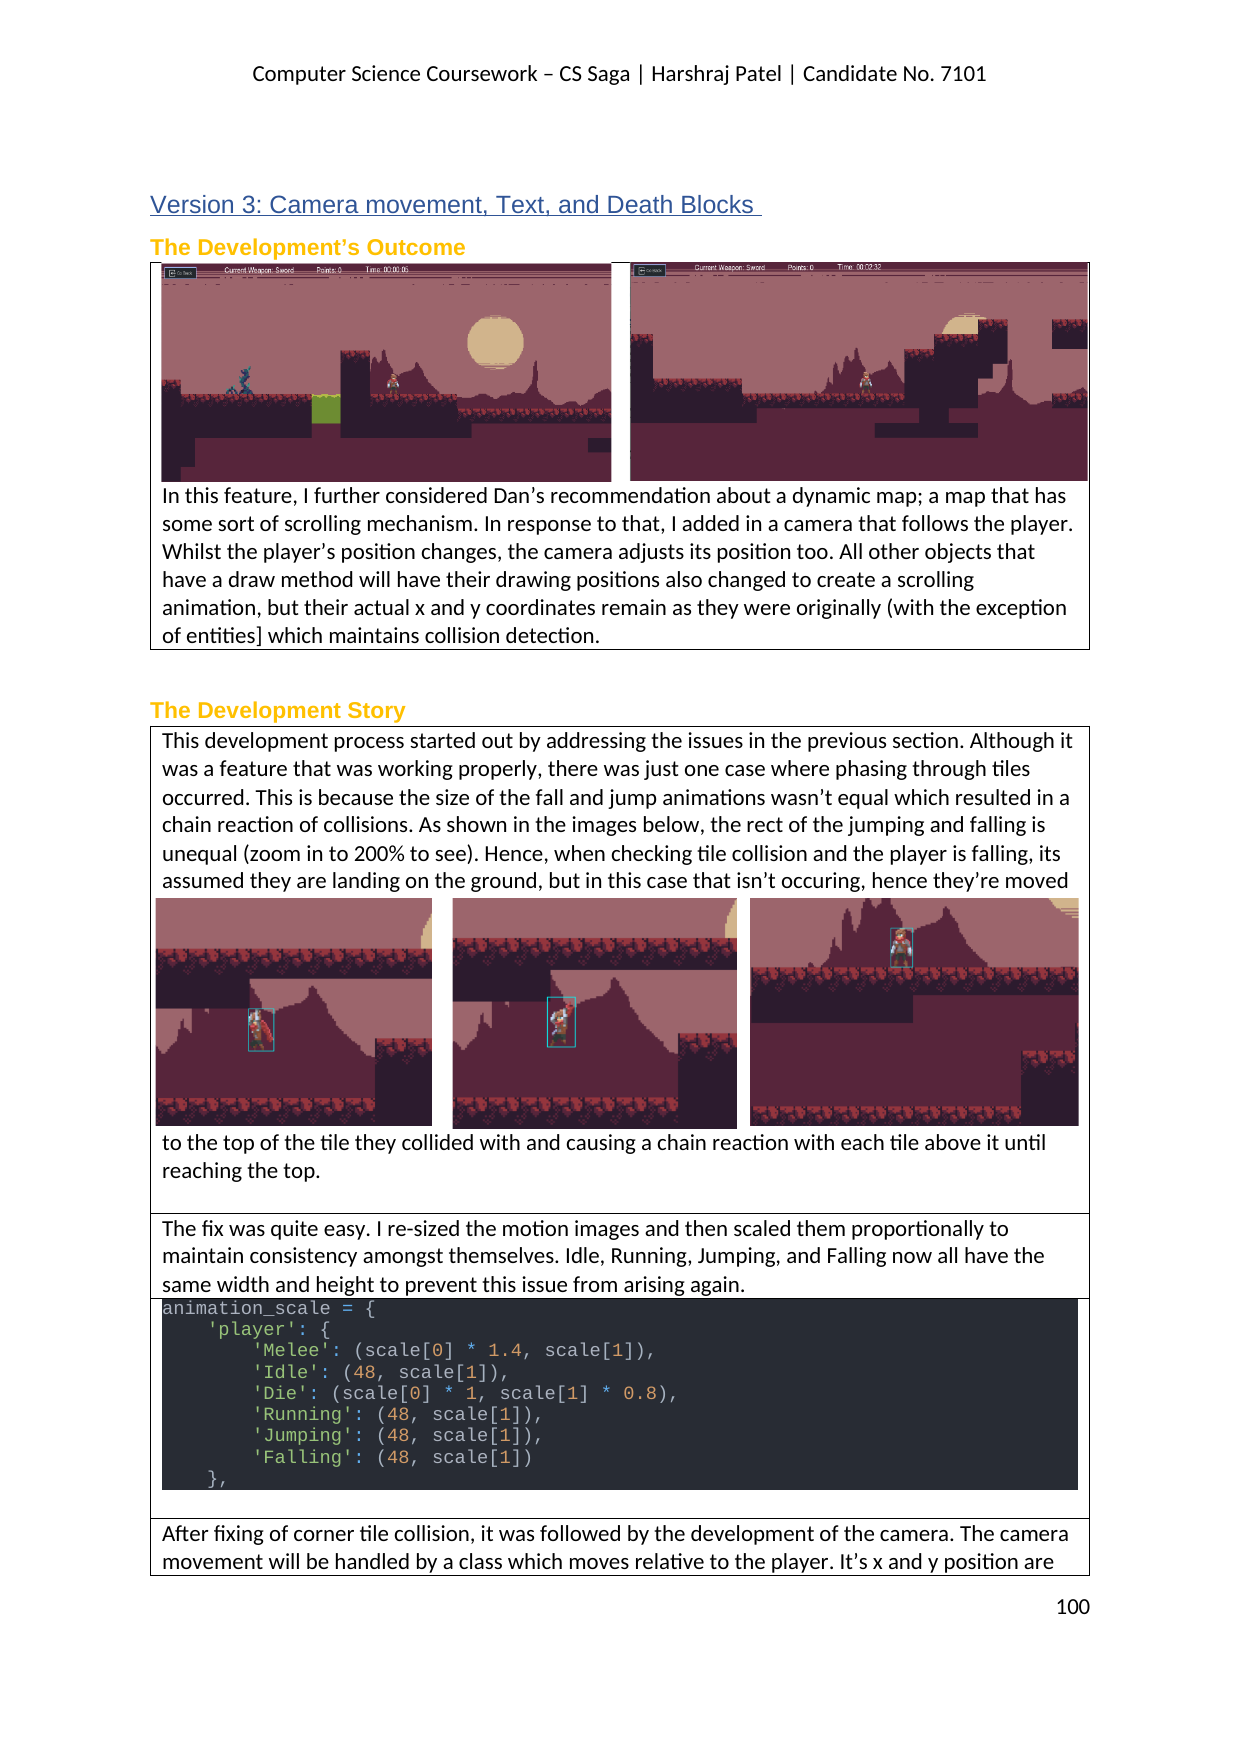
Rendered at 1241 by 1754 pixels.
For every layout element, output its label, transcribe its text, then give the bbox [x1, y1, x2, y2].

table_header This development process started out by addressing the issues in the previous section. Although it was a feature that was working properly, there was just one case where phasing through tiles occurred. This is because the size of the fall and jump animations wasn’t equal which resulted in a chain reaction of collisions. As shown in the images below, the rect of the jumping and falling is unequal (zoom in to 200% to see). Hence, when checking tile collision and the player is falling, its assumed they are landing on the ground, but in this case that isn’t occuring, hence they’re moved to the top of the tile they collided with and causing a chain reaction with each tile above it until reaching the top. [151, 727, 1089, 1213]
subtitle The Development Story [150, 697, 1090, 723]
picture [161, 262, 612, 482]
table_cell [151, 1519, 1089, 1575]
subtitle The Development’s Outcome [150, 233, 1090, 260]
table_cell The fix was quite easy. I re-sized the motion images and then scaled them proportionally to maintain consistency amongst themselves. Idle, Running, Jumping, and Falling now all have the same width and height to prevent this issue from arising again. [151, 1214, 1089, 1298]
table_cell animation_scale = { 'player': { 'Melee': (scale[0] * 1.4, scale[1]), 'Idle': (48, scale[1]), 'Die': (scale[0] * 1, scale[1] * 0.8), 'Running': (48, scale[1]), 'Jumping': (48, scale[1]), 'Falling': (48, scale[1]) }, [151, 1299, 1089, 1518]
picture [452, 898, 737, 1129]
table_header In this feature, I further considered Dan’s recommendation about a dynamic map; a map that has some sort of scrolling mechanism. In response to that, I added in a camera that follows the player. Whilst the player’s position changes, the camera adjusts its position too. All other objects that have a draw method will have their drawing positions also changed to create a scrolling animation, but their actual x and y coordinates remain as they were originally (with the exception of entities] which maintains collision detection. [151, 263, 1089, 649]
picture [629, 262, 1088, 481]
picture [155, 898, 432, 1126]
subtitle Version 3: Camera movement, Text, and Death Blocks [150, 190, 1090, 219]
picture [750, 898, 1079, 1126]
